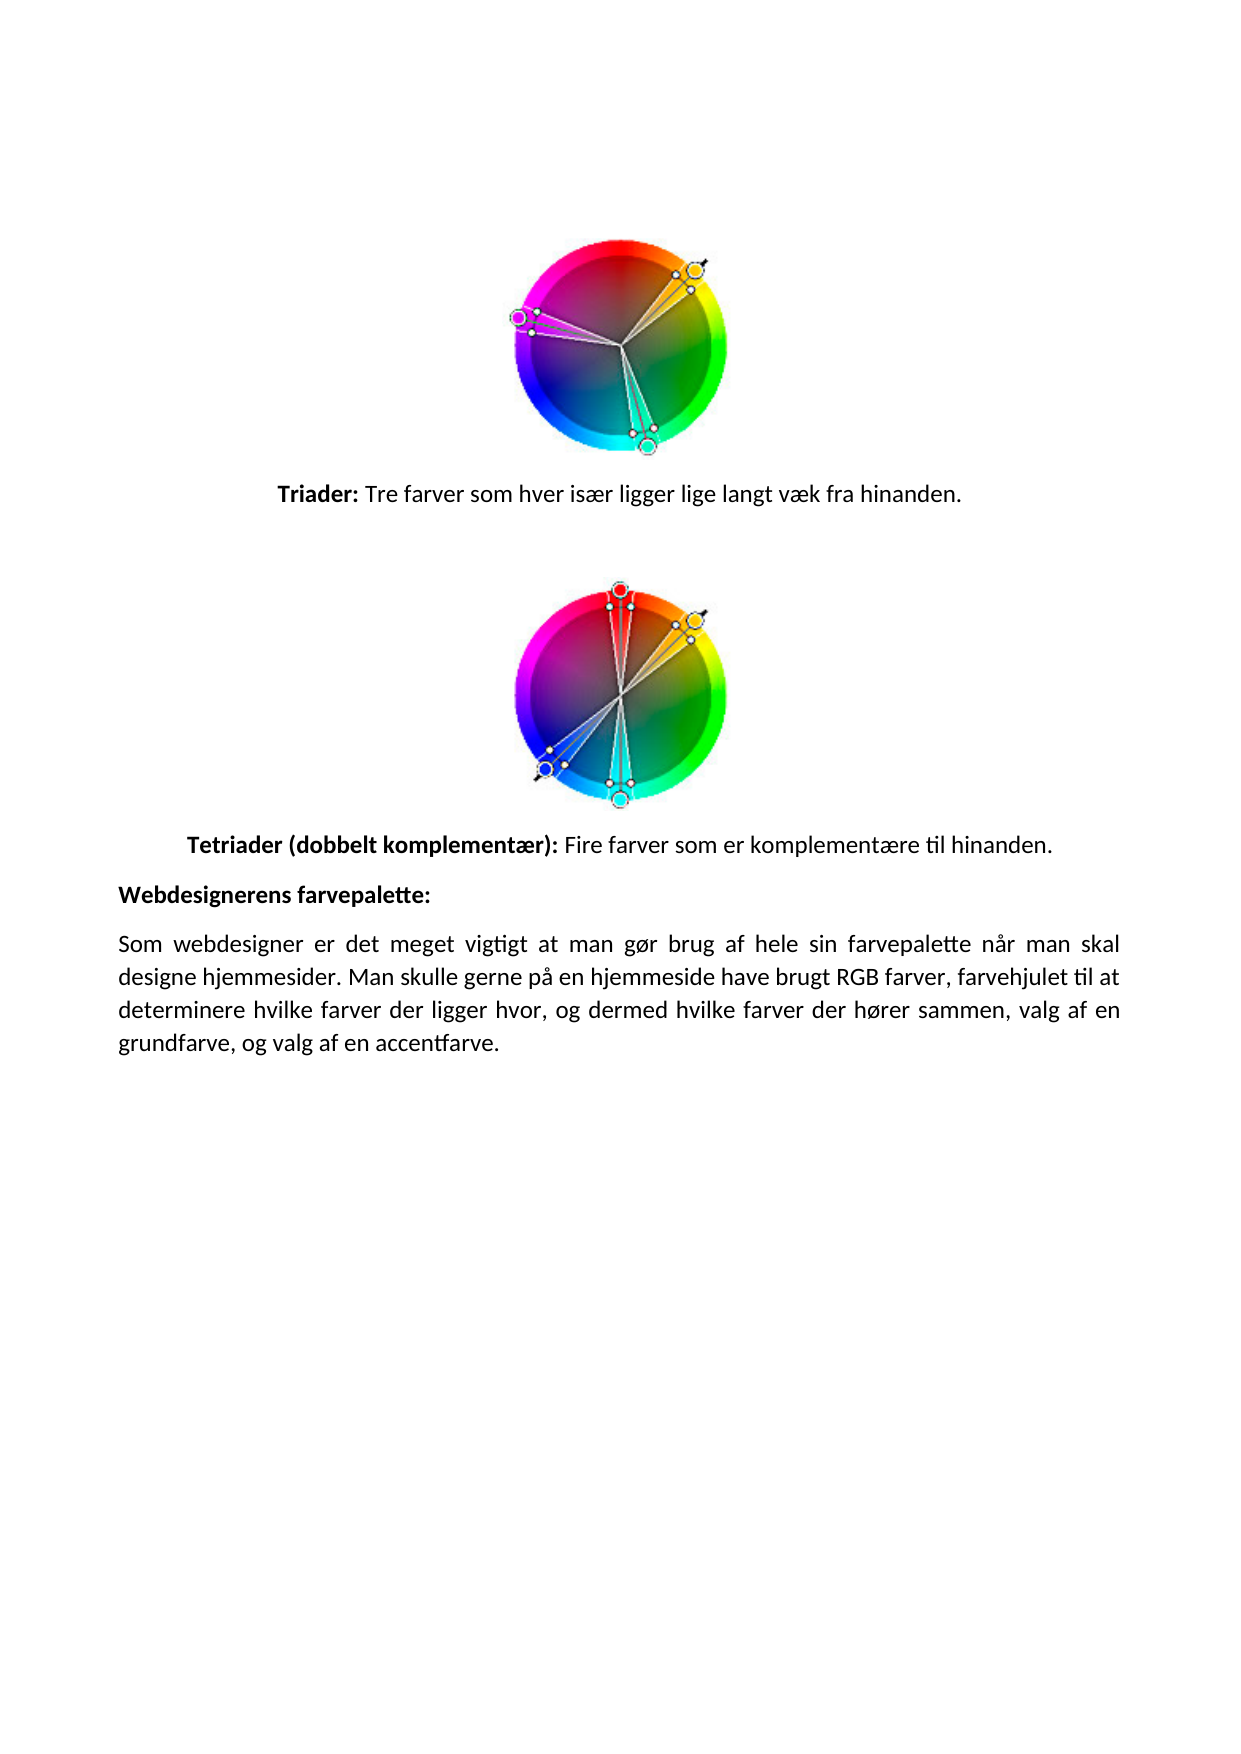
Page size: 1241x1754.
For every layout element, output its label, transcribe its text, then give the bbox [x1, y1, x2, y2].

text Triader: Tre farver som hver især ligger lige langt væk fra hinanden. [118, 478, 1122, 509]
text Som webdesigner er det meget vigtigt at man gør brug af hele sin farvepalette når man skal designe hjemmesider. Man skulle gerne på en hjemmeside have brugt RGB farver, farvehjulet til at determinere hvilke farver der ligger hvor, og dermed hvilke farver der hører sammen, valg af en grundfarve, og valg af en accentfarve. [118, 928, 1122, 1058]
text Tetriader (dobbelt komplementær): Fire farver som er komplementære til hinanden. [118, 829, 1122, 860]
text Webdesignerens farvepalette: [118, 879, 1122, 909]
